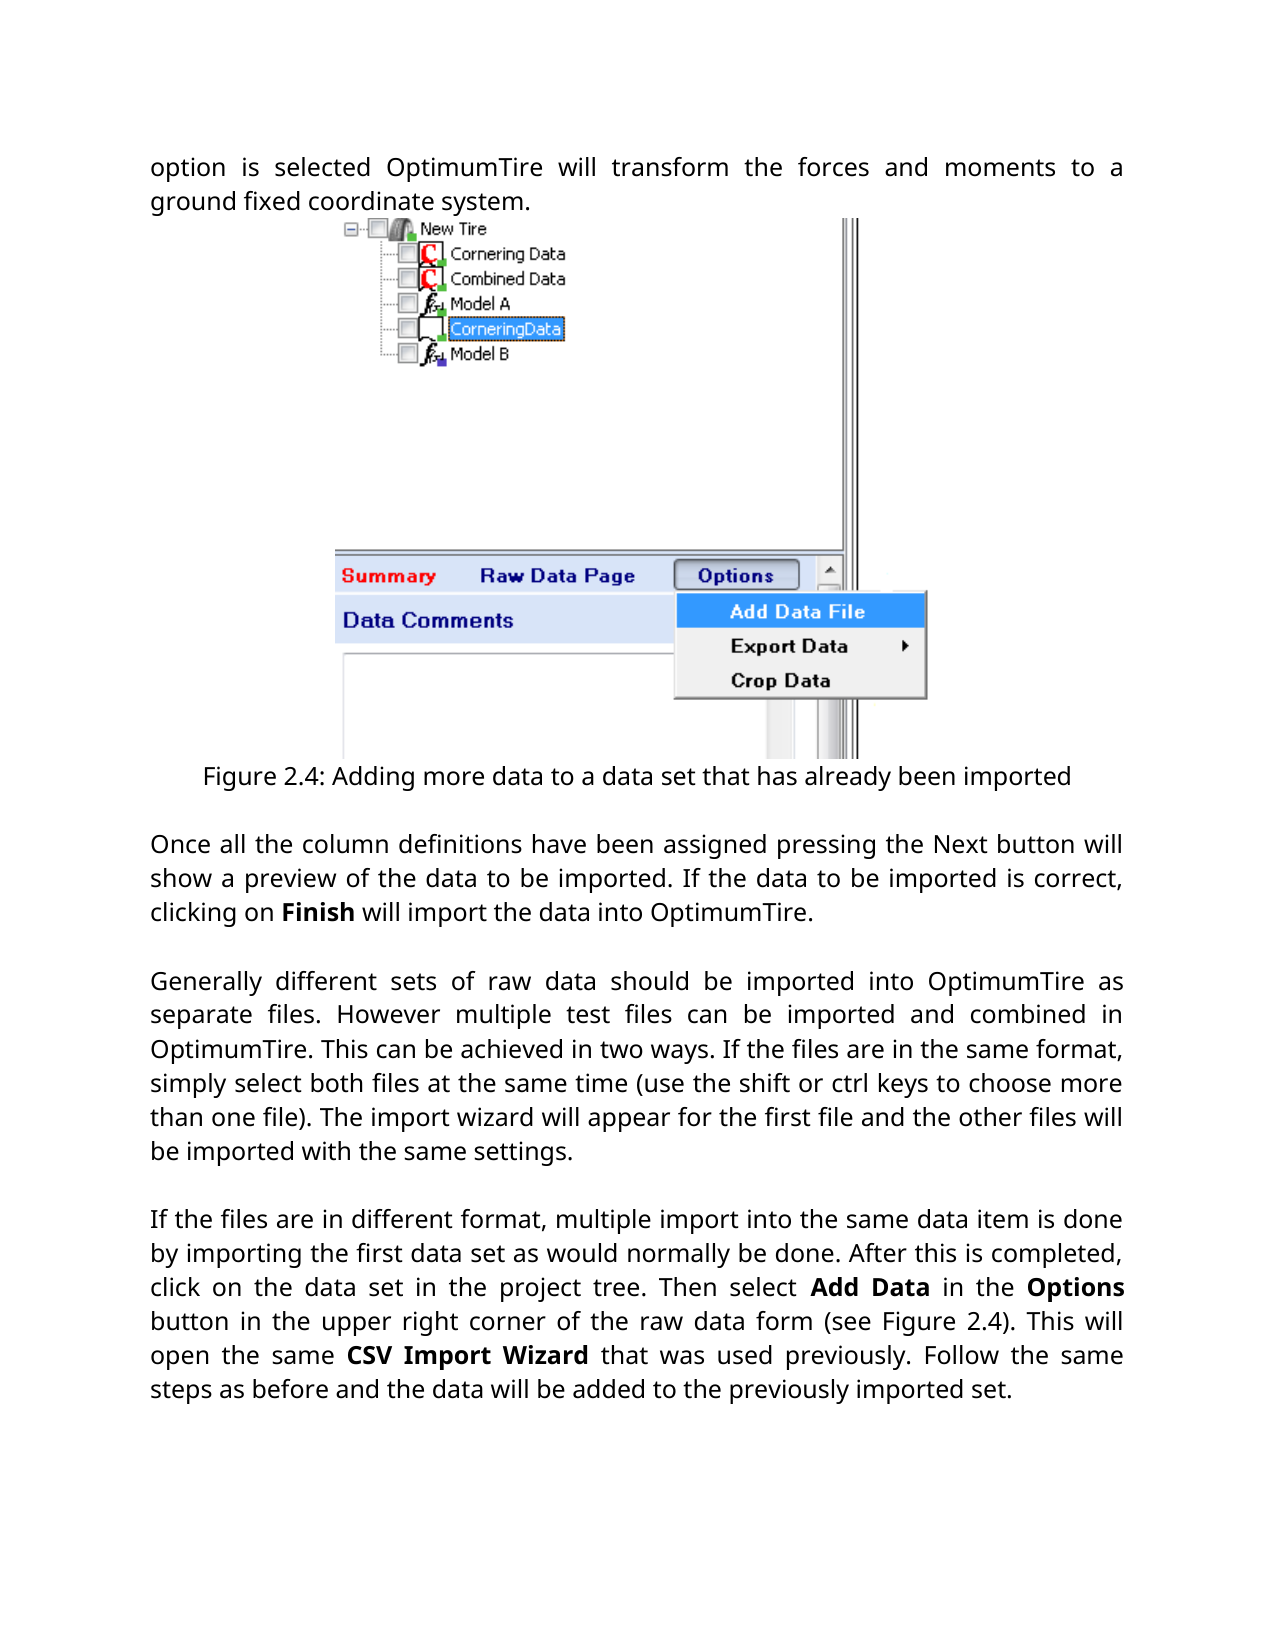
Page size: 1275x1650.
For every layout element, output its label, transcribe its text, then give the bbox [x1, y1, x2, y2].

text Generally different sets of raw data should be imported into OptimumTire as separate files. However multiple test files can be imported and combined in OptimumTire. This can be achieved in two ways. If the files are in the same format, simply select both files at the same time (use the shift or ctrl keys to choose more than one file). The import wizard will appear for the first file and the other files will be imported with the same settings. [150, 963, 1125, 1167]
text If the files are in different format, multiple import into the same data item is done by importing the first data set as would normally be done. After this is completed, click on the data set in the project tree. Then select Add Data in the Options button in the upper right corner of the raw data form (see Figure 2.4). This will open the same CSV Import Wizard that was used previously. Follow the same steps as before and the data will be added to the previously imported set. [150, 1202, 1125, 1406]
text Figure 2.4: Adding more data to a data set that has already been imported [150, 759, 1125, 793]
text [150, 150, 1125, 218]
text Once all the column definitions have been assigned pressing the Next button will show a preview of the data to be imported. If the data to be imported is correct, clicking on Finish will import the data into OptimumTire. [150, 827, 1125, 929]
